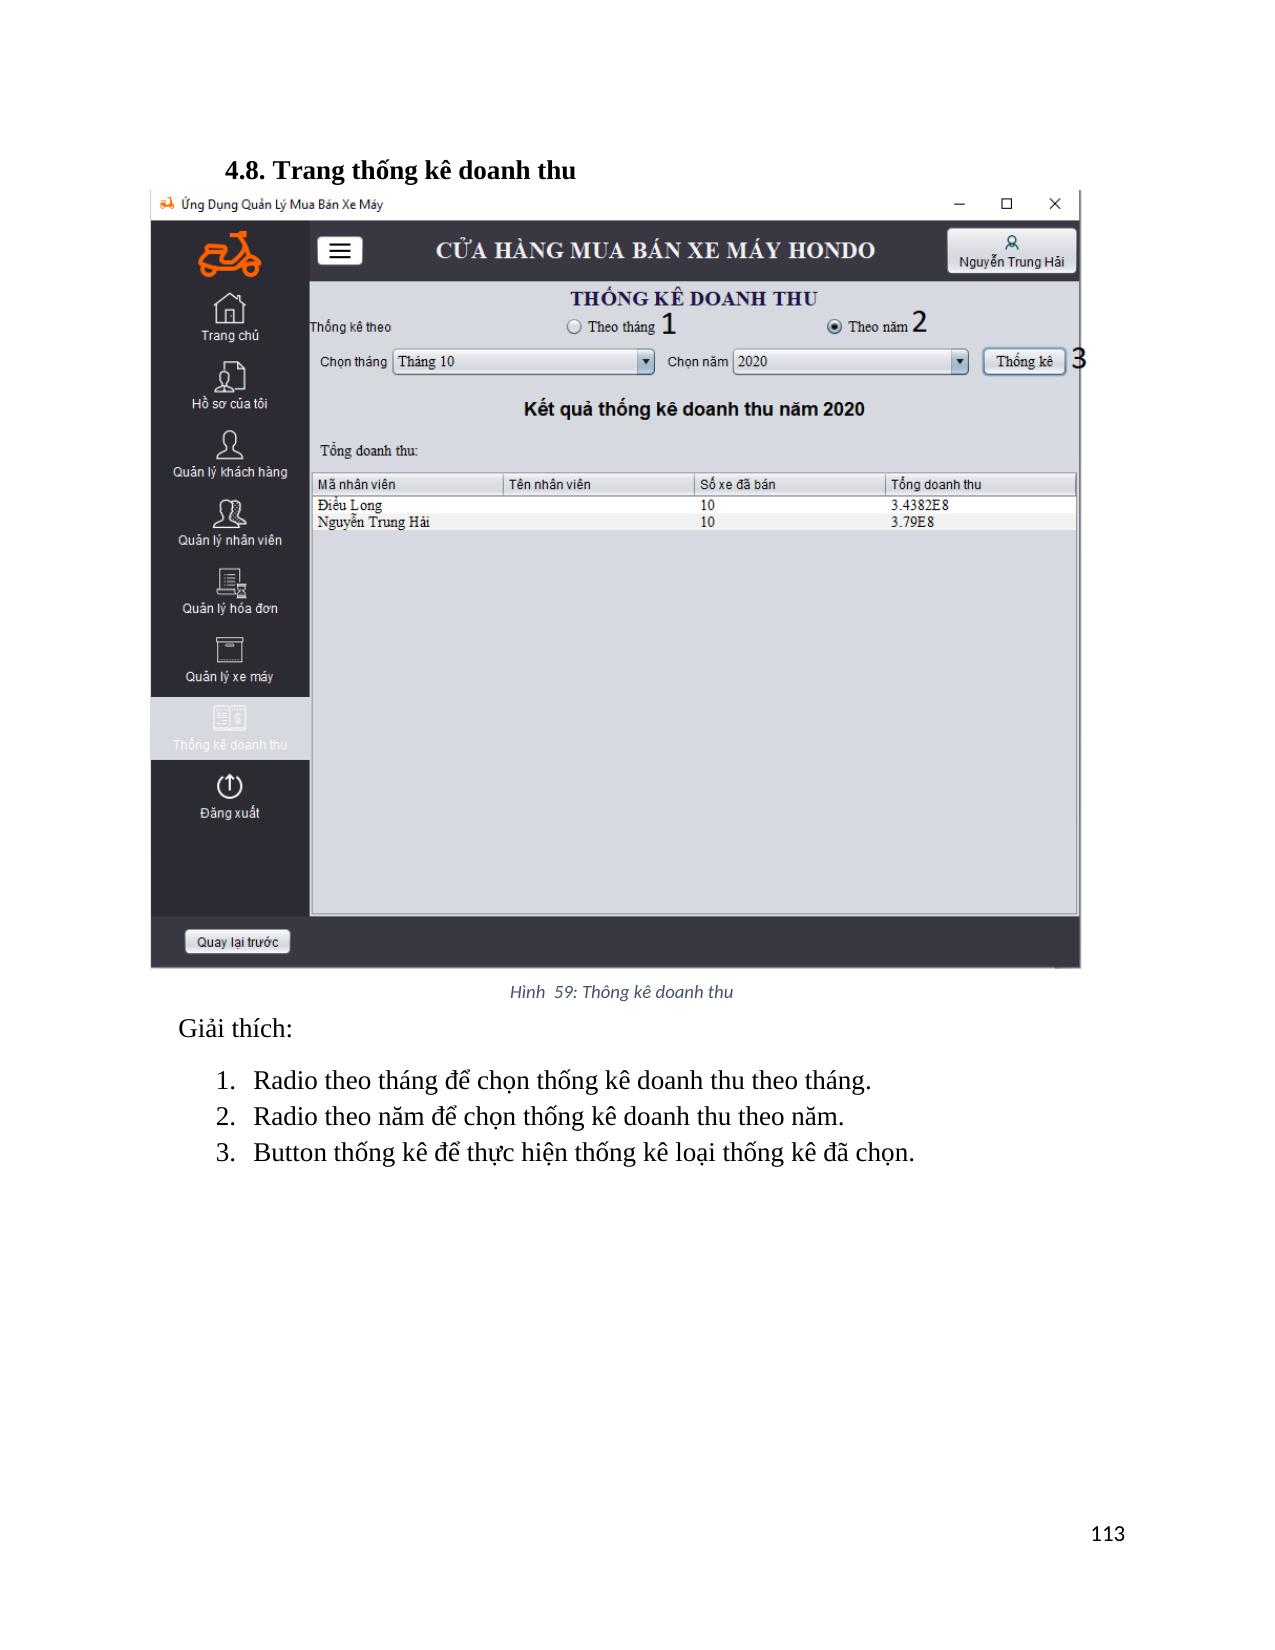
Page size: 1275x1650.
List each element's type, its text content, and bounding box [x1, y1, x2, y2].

list Button thống kê để thực hiện thống kê loại thống kê đã chọn. [216, 1136, 1125, 1167]
subtitle 4.8. Trang thống kê doanh thu [225, 154, 1125, 185]
list Radio theo năm để chọn thống kê doanh thu theo năm. [216, 1100, 1125, 1131]
list Radio theo tháng để chọn thống kê doanh thu theo tháng. [216, 1064, 1125, 1096]
picture [150, 190, 1096, 971]
